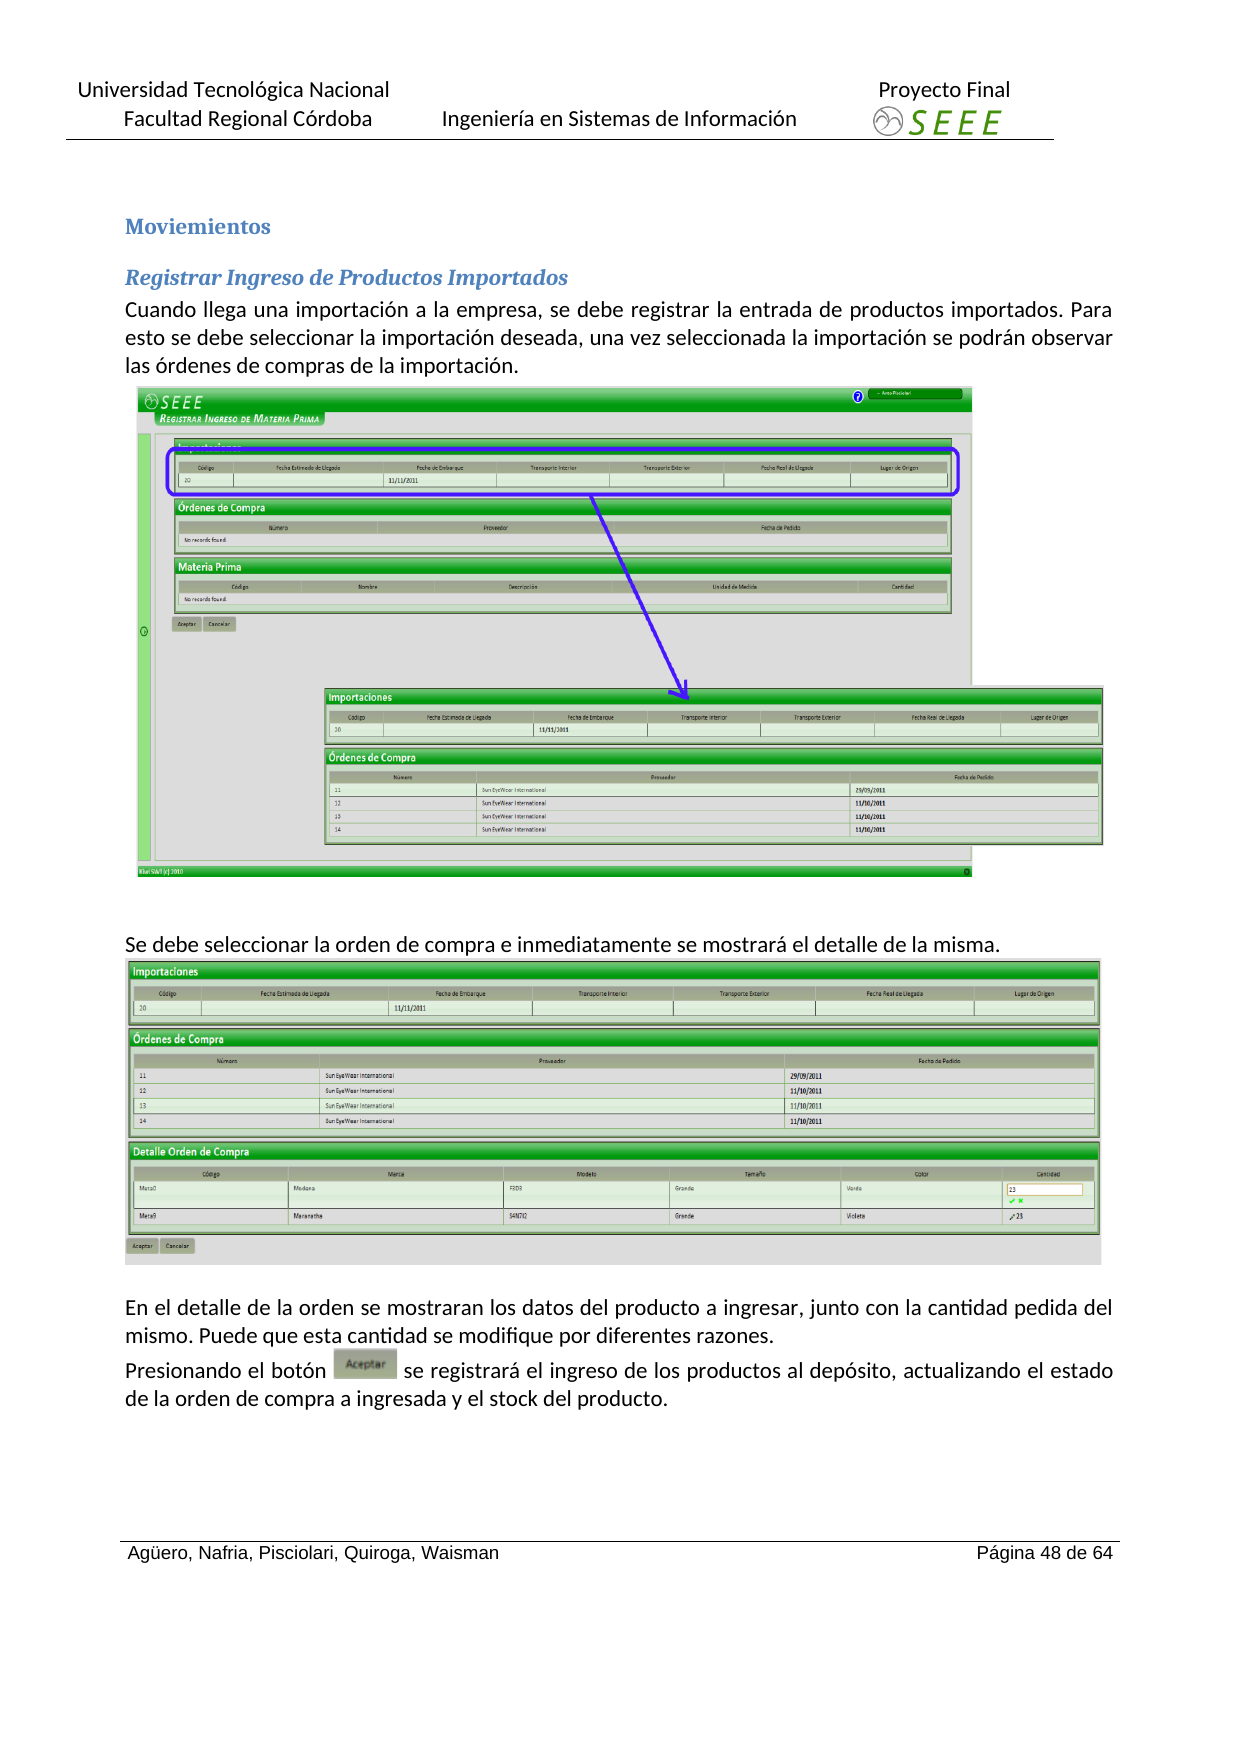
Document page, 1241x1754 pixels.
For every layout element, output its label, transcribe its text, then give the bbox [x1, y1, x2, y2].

picture [333, 1348, 398, 1379]
subtitle Moviemientos [125, 213, 1115, 240]
picture [127, 378, 1114, 900]
picture [125, 958, 1102, 1265]
text En el detalle de la orden se mostraran los datos del producto a ingresar, junto con la cantidad pedida del mismo. Puede que esta cantidad se modifique por diferentes razones. [125, 1293, 1115, 1349]
text Cuando llega una importación a la empresa, se debe registrar la entrada de productos importados. Para esto se debe seleccionar la importación deseada, una vez seleccionada la importación se podrán observar las órdenes de compras de la importación. [125, 295, 1115, 379]
text Presionando el botón se registrará el ingreso de los productos al depósito, actualizando el estado de la orden de compra a ingresada y el stock del producto. [125, 1349, 1115, 1413]
text Se debe seleccionar la orden de compra e inmediatamente se mostrará el detalle de la misma. [125, 931, 1115, 958]
picture [873, 103, 1004, 139]
subtitle Registrar Ingreso de Productos Importados [125, 264, 1115, 291]
